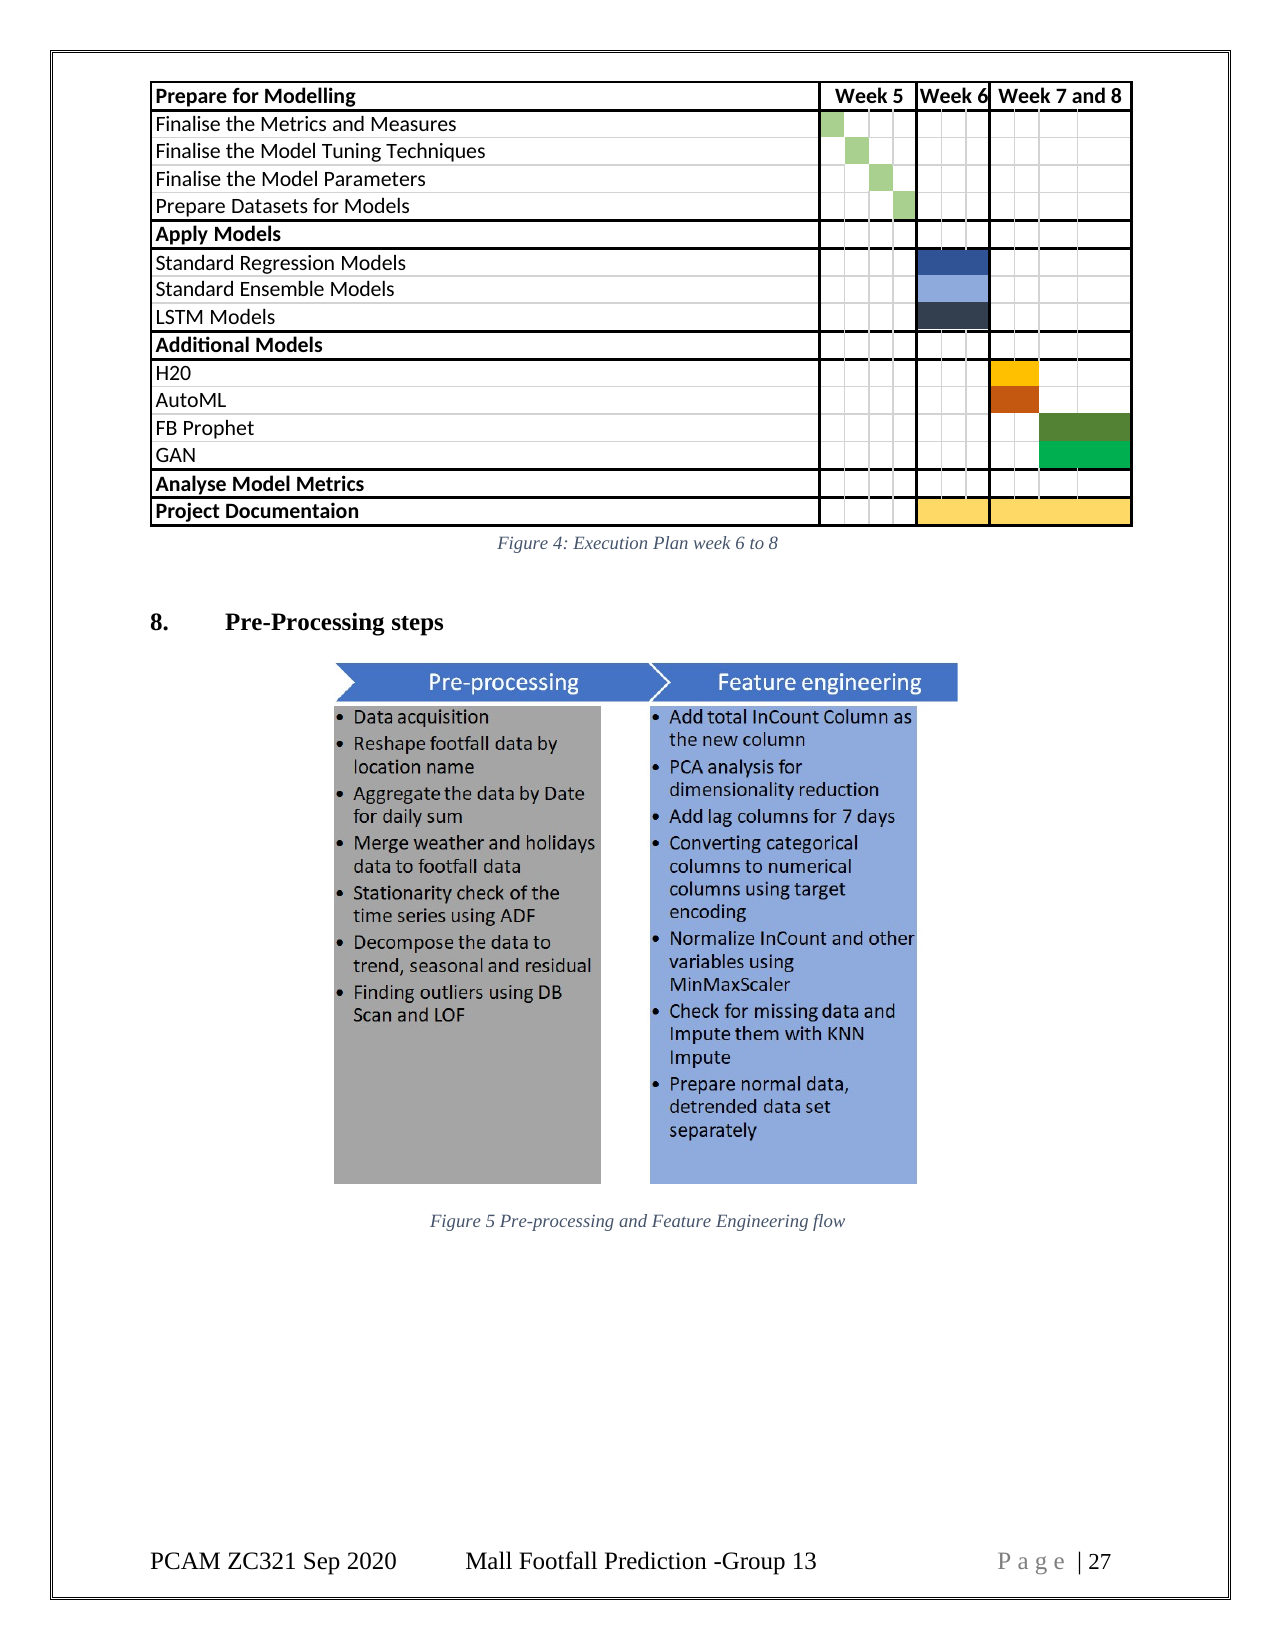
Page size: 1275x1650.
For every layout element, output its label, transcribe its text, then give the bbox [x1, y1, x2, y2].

table_cell [821, 499, 844, 524]
table_cell [1015, 138, 1038, 164]
table_cell Analyse Model Metrics [152, 471, 818, 496]
table_cell [870, 471, 892, 496]
table_cell [845, 222, 868, 247]
table_cell [991, 386, 1039, 413]
table_cell [870, 361, 892, 386]
table_cell [870, 277, 892, 302]
table_cell [918, 442, 941, 468]
table_cell [918, 275, 988, 302]
table_cell [967, 222, 988, 247]
table_cell [845, 499, 868, 524]
table_cell [821, 250, 844, 275]
table_cell [870, 442, 892, 468]
table_cell [1015, 193, 1038, 219]
table_cell [1015, 333, 1038, 357]
table_cell [1078, 193, 1130, 219]
table_cell [918, 193, 941, 219]
table_cell [1040, 166, 1077, 191]
table_cell [991, 361, 1039, 386]
table_cell [870, 387, 892, 413]
table_cell [918, 166, 941, 191]
table_cell [845, 333, 868, 357]
table_cell [918, 387, 941, 413]
table_cell [991, 471, 1014, 496]
table_cell [894, 112, 915, 137]
table_cell [991, 499, 1130, 524]
table_cell H20 [152, 361, 818, 386]
table_cell [821, 361, 844, 386]
table_cell [869, 138, 892, 164]
table_cell [991, 304, 1014, 329]
table_cell [870, 333, 892, 357]
table_cell [845, 137, 869, 164]
table_cell [918, 302, 988, 329]
table_cell Finalise the Metrics and Measures [152, 112, 818, 137]
table_cell [942, 361, 965, 386]
table_cell Finalise the Model Parameters [152, 166, 818, 191]
table_cell [967, 415, 988, 441]
table_cell [894, 415, 915, 441]
table_cell [870, 191, 893, 219]
table_cell [845, 277, 868, 302]
table_cell [1078, 471, 1130, 496]
table_cell [1015, 471, 1038, 496]
table_cell [845, 304, 868, 329]
table_cell [991, 333, 1014, 357]
table_header Week 5 [821, 83, 915, 108]
table_cell [991, 112, 1014, 137]
table_cell [967, 361, 988, 386]
table_cell [991, 277, 1014, 302]
table_cell [821, 277, 844, 302]
table_cell [1078, 333, 1130, 357]
table_cell [821, 415, 844, 441]
table_cell [821, 112, 844, 137]
table_cell [894, 499, 915, 524]
text Figure 4: Execution Plan week 6 to 8 [497, 532, 1228, 553]
table_cell AutoML [152, 387, 818, 413]
table_cell Standard Regression Models [152, 250, 818, 275]
table_cell [991, 193, 1014, 219]
table_cell [967, 387, 988, 413]
text Figure 5 Pre-processing and Feature Engineering flow [430, 1209, 1228, 1231]
table_cell [821, 193, 844, 219]
table_cell [1039, 387, 1077, 413]
table_cell [845, 193, 868, 219]
table_cell [845, 415, 868, 441]
table_cell [967, 138, 988, 164]
table_cell [1040, 304, 1077, 329]
table_cell [1039, 361, 1077, 386]
table_cell [1078, 387, 1130, 413]
table_cell [894, 277, 915, 302]
table_cell GAN [152, 442, 818, 468]
subtitle Pre-Processing steps [150, 607, 1228, 635]
table_cell [1078, 138, 1130, 164]
table_cell [918, 499, 988, 524]
table_cell [942, 415, 965, 441]
table_cell Prepare Datasets for Models [152, 193, 818, 219]
table_cell [1040, 112, 1077, 137]
table_cell [870, 499, 892, 524]
table_cell [918, 222, 941, 247]
table_cell [894, 138, 915, 164]
table_cell [942, 471, 965, 496]
table_cell [918, 361, 941, 386]
table_cell [967, 333, 988, 357]
table_cell [893, 191, 915, 219]
table_cell [821, 304, 844, 329]
table_cell [1078, 166, 1130, 191]
table_cell [918, 415, 941, 441]
table_cell [845, 112, 868, 137]
table_cell [1015, 166, 1038, 191]
table_cell [894, 442, 915, 468]
table_cell [967, 442, 988, 468]
table_cell [942, 387, 965, 413]
table_cell [894, 222, 915, 247]
table_cell [1040, 222, 1077, 247]
table_cell [894, 333, 915, 357]
table_cell [870, 112, 892, 137]
table_cell [1015, 112, 1038, 137]
table_cell Additional Models [152, 333, 818, 357]
table_cell [1040, 333, 1077, 357]
table_cell [1040, 138, 1077, 164]
table_cell [1040, 277, 1077, 302]
table_cell [942, 333, 965, 357]
table_cell [991, 138, 1014, 164]
table_cell [1078, 250, 1130, 275]
table_cell [894, 471, 915, 496]
table_cell [821, 137, 844, 164]
table_cell LSTM Models [152, 304, 818, 329]
table_cell [942, 222, 965, 247]
table_cell [894, 250, 915, 275]
table_cell [845, 361, 868, 386]
table_header Prepare for Modelling [152, 83, 818, 108]
table_cell [967, 471, 988, 496]
table_cell FB Prophet [152, 415, 818, 441]
table_cell [918, 333, 941, 357]
table_cell [845, 387, 868, 413]
table_cell Finalise the Model Tuning Techniques [152, 138, 818, 164]
table_cell [870, 415, 892, 441]
table_cell [894, 304, 915, 329]
table_cell [821, 333, 844, 357]
table_cell Project Documentaion [152, 499, 818, 524]
table_cell [1015, 413, 1039, 441]
picture [334, 662, 958, 1184]
table_header Week 7 and 8 [991, 83, 1130, 108]
table_cell [918, 471, 941, 496]
table_cell [918, 112, 941, 137]
table_cell [967, 193, 988, 219]
table_cell [845, 164, 869, 191]
table_cell [1015, 304, 1038, 329]
table_cell [991, 442, 1014, 468]
table_cell [1040, 250, 1077, 275]
table_cell [821, 471, 844, 496]
table_cell [894, 361, 915, 386]
table_cell [967, 112, 988, 137]
table_cell [1040, 471, 1077, 496]
table_cell [942, 442, 965, 468]
table_cell [1078, 277, 1130, 302]
table_cell [1078, 222, 1130, 247]
table_header Week 6 [918, 83, 988, 108]
table_cell [1039, 413, 1130, 441]
table_cell [942, 138, 965, 164]
table_cell [991, 166, 1014, 191]
table_cell [991, 413, 1014, 441]
table_cell [1015, 222, 1038, 247]
table_cell Standard Ensemble Models [152, 277, 818, 302]
table_cell Apply Models [152, 222, 818, 247]
table_cell [1039, 441, 1130, 468]
table_cell [845, 250, 868, 275]
table_cell [1015, 250, 1038, 275]
table_cell [991, 222, 1014, 247]
table_cell [894, 387, 915, 413]
table_cell [967, 166, 988, 191]
table_cell [821, 222, 844, 247]
table_cell [918, 138, 941, 164]
table_cell [893, 166, 915, 191]
table_cell [1040, 193, 1077, 219]
table_cell [821, 166, 844, 191]
table_cell [942, 112, 965, 137]
table_cell [918, 250, 988, 275]
table_cell [821, 387, 844, 413]
table_cell [869, 164, 893, 191]
table_cell [870, 304, 892, 329]
table_cell [991, 250, 1014, 275]
table_cell [845, 471, 868, 496]
table_cell [942, 193, 965, 219]
table_cell [1078, 361, 1130, 386]
table_cell [1078, 112, 1130, 137]
table_cell [942, 166, 965, 191]
table_cell [1015, 277, 1038, 302]
table_cell [1015, 442, 1039, 468]
table_cell [870, 222, 892, 247]
table_cell [821, 442, 844, 468]
table_cell [845, 442, 868, 468]
table_cell [1078, 304, 1130, 329]
table_cell [870, 250, 892, 275]
